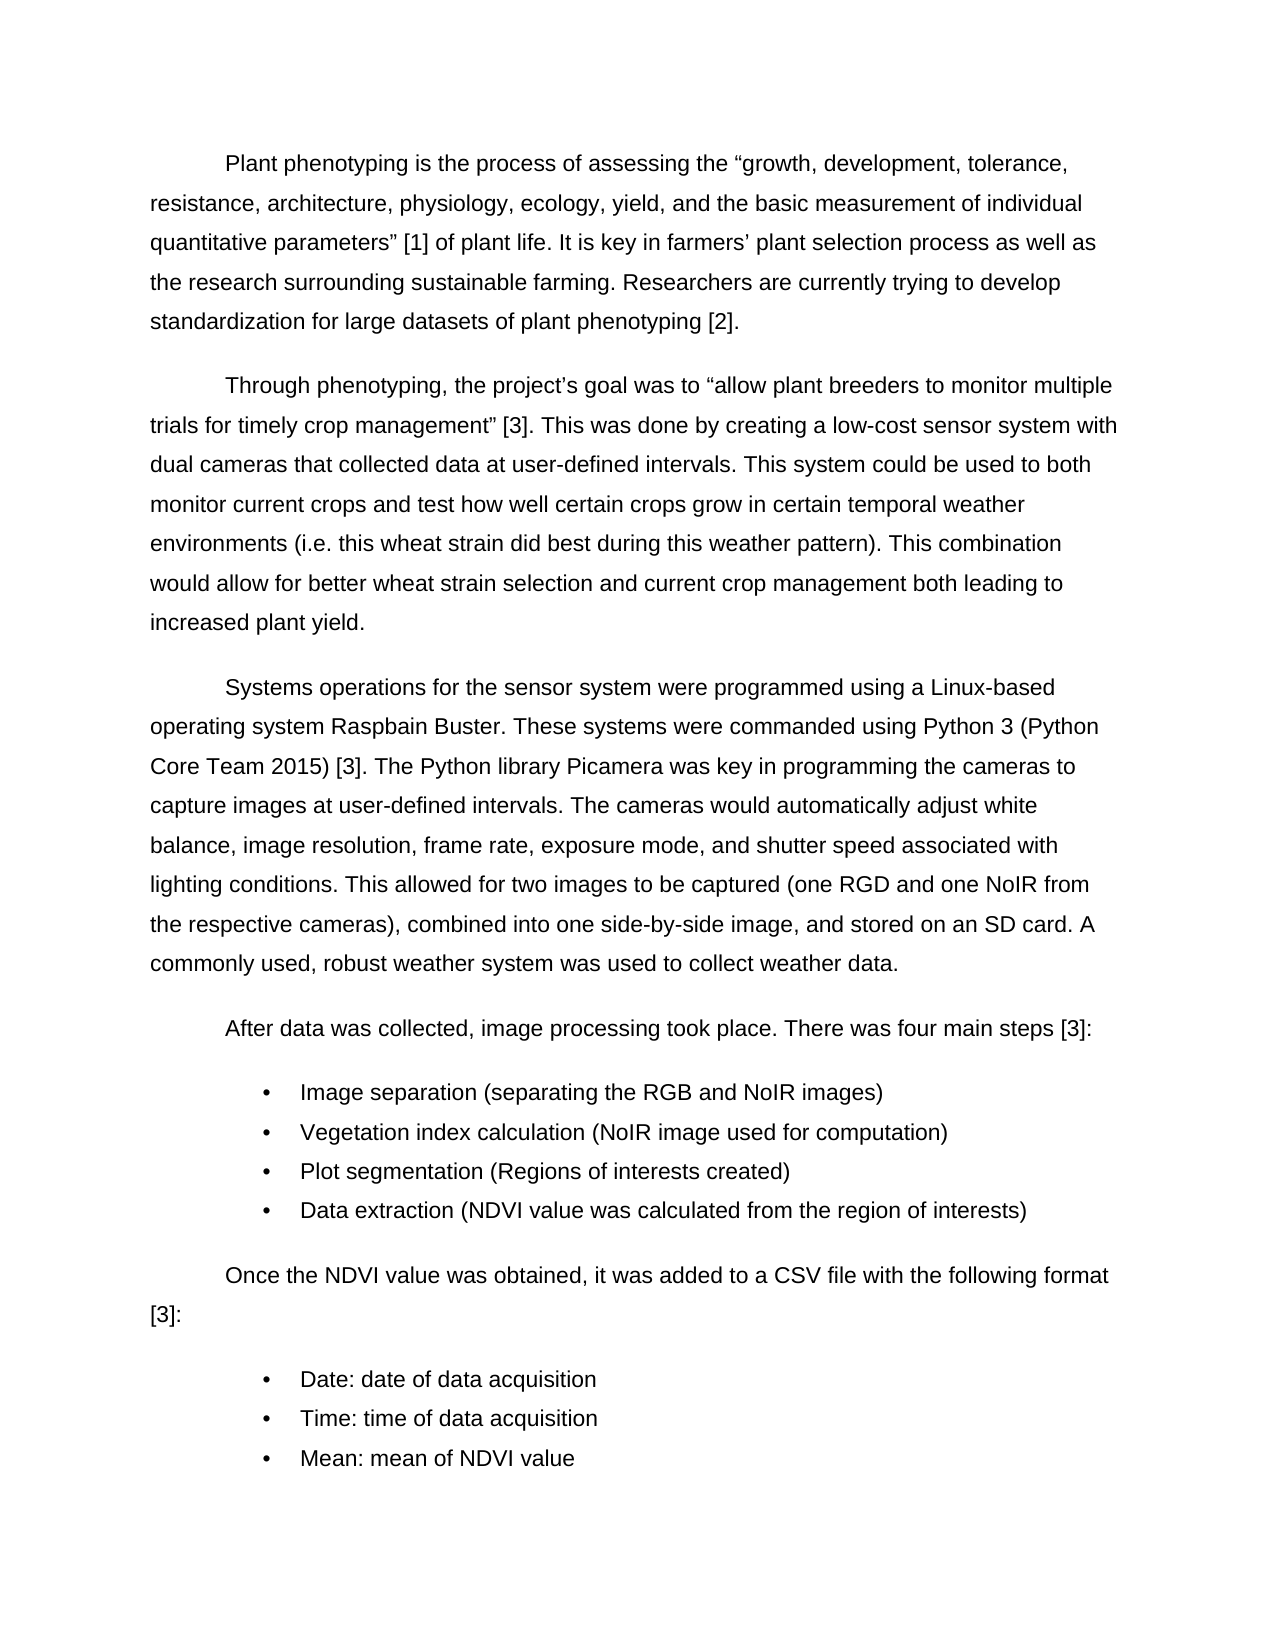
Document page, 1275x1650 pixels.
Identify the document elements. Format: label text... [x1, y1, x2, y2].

list Vegetation index calculation (NoIR image used for computation) [262, 1118, 1125, 1145]
list Mean: mean of NDVI value [262, 1445, 1125, 1471]
text Systems operations for the sensor system were programmed using a Linux-based operating system Raspbain Buster. These systems were commanded using Python 3 (Python Core Team 2015) [3]. The Python library Picamera was key in programming the cameras to capture images at user-defined intervals. The cameras would automatically adjust white balance, image resolution, frame rate, exposure mode, and shutter speed associated with lighting conditions. This allowed for two images to be captured (one RGD and one NoIR from the respective cameras), combined into one side-by-side image, and stored on an SD card. A commonly used, robust weather system was used to collect weather data. [150, 674, 1125, 976]
list Image separation (separating the RGB and NoIR images) [262, 1079, 1125, 1105]
text Plant phenotyping is the process of assessing the “growth, development, tolerance, resistance, architecture, physiology, ecology, yield, and the basic measurement of individual quantitative parameters” [1] of plant life. It is key in farmers’ plant selection process as well as the research surrounding sustainable farming. Researchers are currently trying to develop standardization for large datasets of plant phenotyping [2]. [150, 150, 1125, 334]
list Plot segmentation (Regions of interests created) [262, 1158, 1125, 1184]
text Through phenotyping, the project’s goal was to “allow plant breeders to monitor multiple trials for timely crop management” [3]. This was done by creating a low-cost sensor system with dual cameras that collected data at user-defined intervals. This system could be used to both monitor current crops and test how well certain crops grow in certain temporal weather environments (i.e. this wheat strain did best during this weather pattern). This combination would allow for better wheat strain selection and current crop management both leading to increased plant yield. [150, 372, 1125, 636]
list Time: time of data acquisition [262, 1405, 1125, 1432]
list Date: date of data acquisition [262, 1366, 1125, 1392]
text Once the NDVI value was obtained, it was added to a CSV file with the following format [3]: [150, 1262, 1125, 1328]
text After data was collected, image processing took place. There was four main steps [3]: [225, 1014, 1125, 1041]
list Data extraction (NDVI value was calculated from the region of interests) [262, 1197, 1125, 1224]
